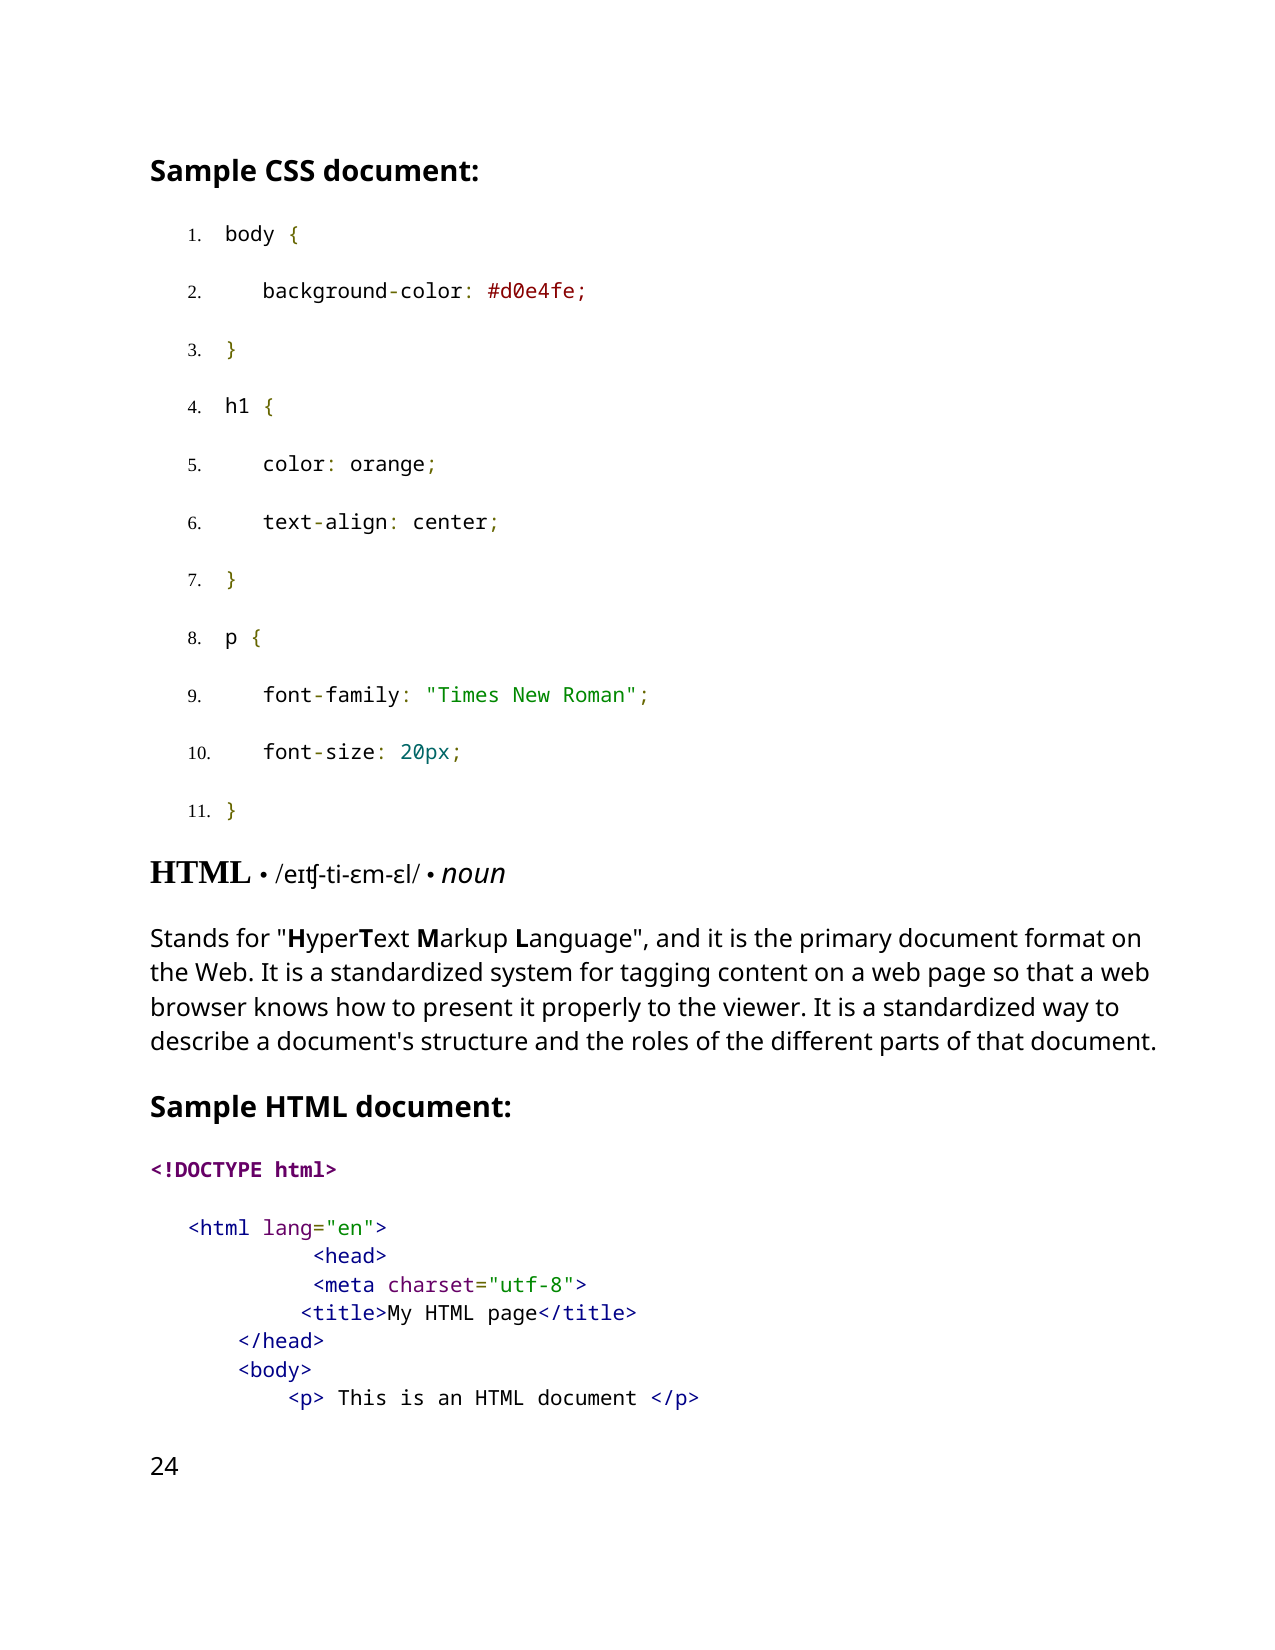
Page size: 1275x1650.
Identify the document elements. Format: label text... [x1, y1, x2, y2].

text <title>My HTML page</title> [187, 1298, 1172, 1327]
subtitle Sample CSS document: [150, 150, 1172, 190]
list font-size: 20px; [187, 737, 1172, 766]
text <meta charset="utf-8"> [187, 1270, 1172, 1298]
list p { [187, 622, 1172, 651]
list } [187, 795, 1172, 823]
text <body> [187, 1355, 1172, 1383]
list background-color: #d0e4fe; [187, 276, 1172, 305]
subtitle <!DOCTYPE html> [150, 1155, 1172, 1184]
text <html lang="en"> [187, 1213, 1172, 1241]
text HTML • /eɪʧ-ti-ɛm-ɛl/ • noun [150, 852, 1172, 892]
list font-family: "Times New Roman"; [187, 680, 1172, 708]
list text-align: center; [187, 507, 1172, 535]
text </head> [187, 1327, 1172, 1355]
text <head> [187, 1241, 1172, 1270]
list } [187, 564, 1172, 593]
list h1 { [187, 392, 1172, 420]
text <p> This is an HTML document </p> [187, 1383, 1172, 1412]
list body { [187, 219, 1172, 247]
list color: orange; [187, 449, 1172, 478]
text Stands for "HyperText Markup Language", and it is the primary document format on the Web. It is a standardized system for tagging content on a web page so that a web browser knows how to present it properly to the viewer. It is a standardized way to describe a document's structure and the roles of the different parts of that document. [150, 921, 1172, 1057]
subtitle Sample HTML document: [150, 1086, 1172, 1126]
list } [187, 334, 1172, 362]
